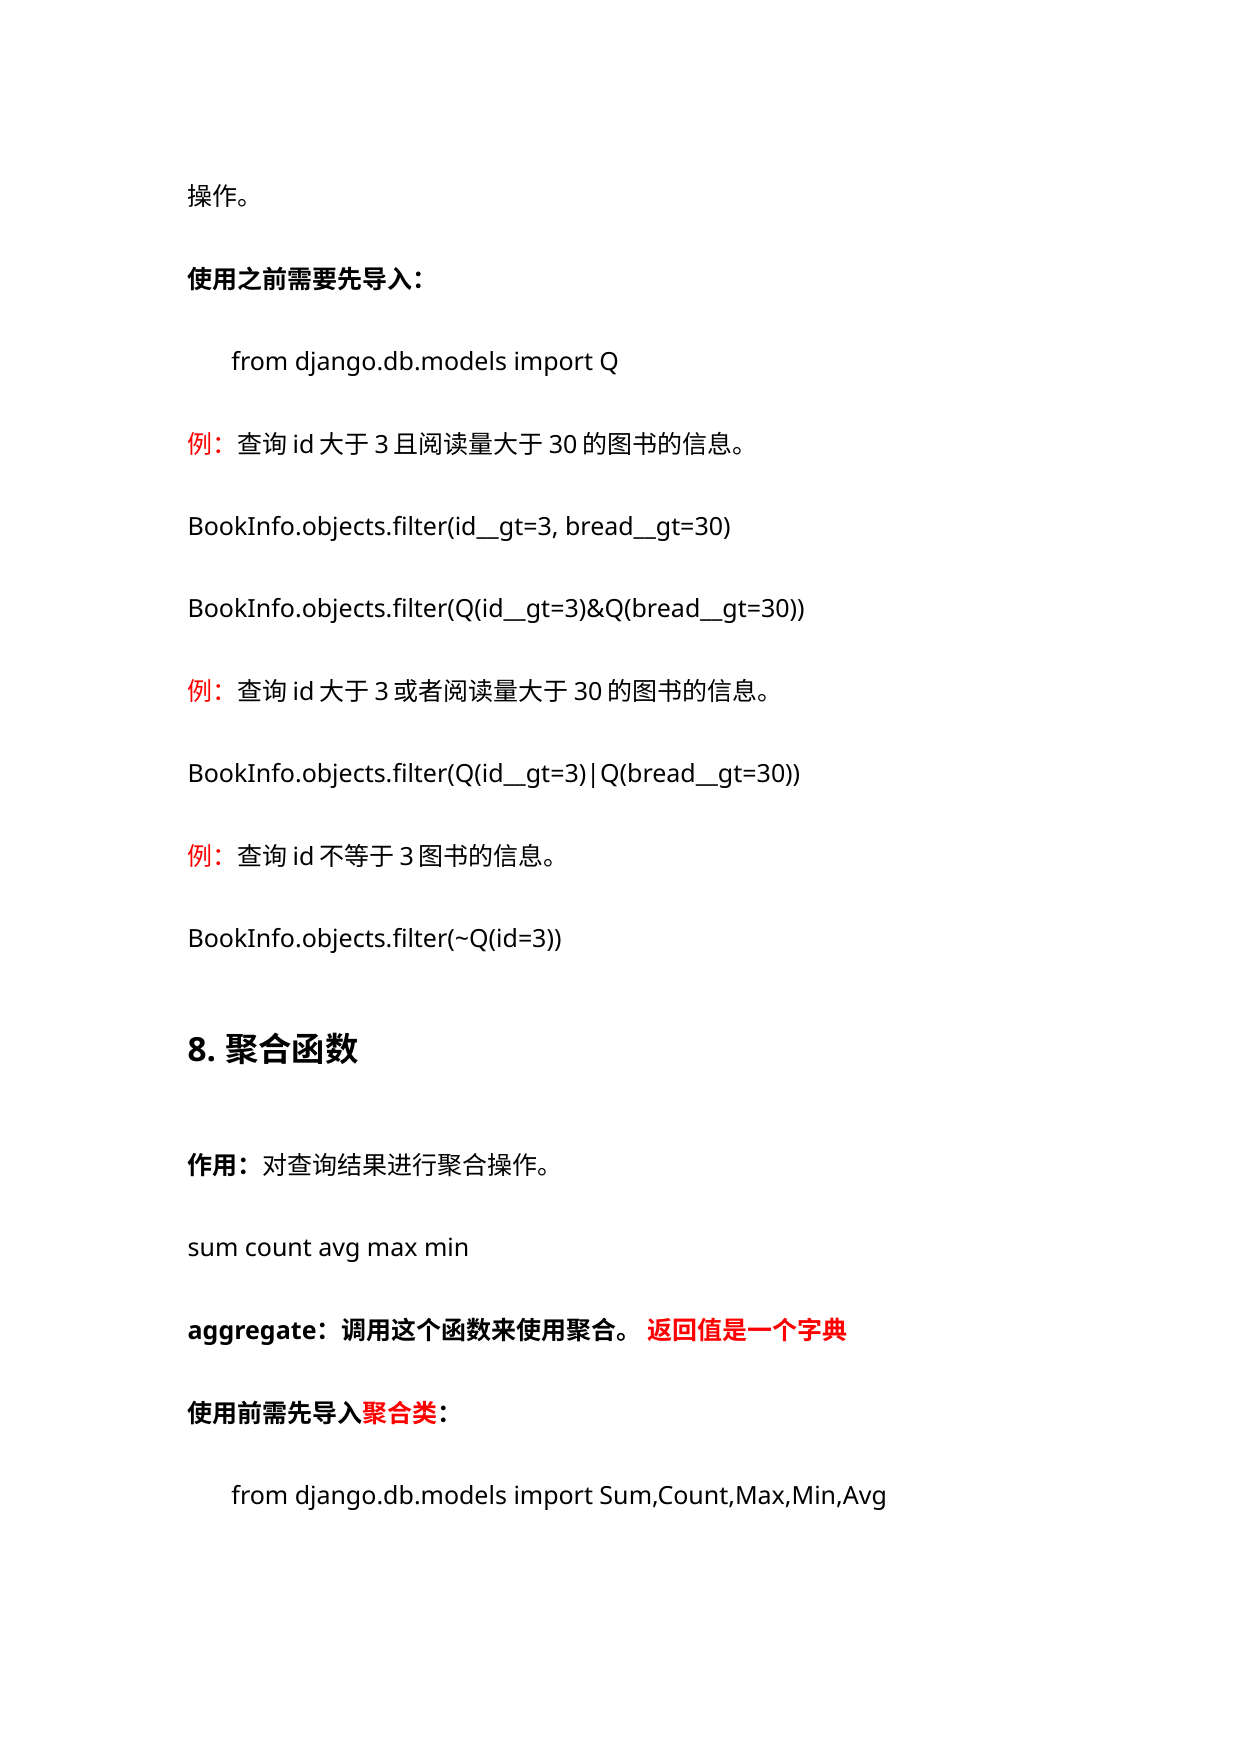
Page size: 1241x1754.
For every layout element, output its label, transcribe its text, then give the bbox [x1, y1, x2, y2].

text 使用前需先导入聚合类： [187, 1379, 1053, 1444]
text 例：查询id大于3或者阅读量大于30的图书的信息。 [187, 657, 1053, 722]
text from django.db.models import Sum,Count,Max,Min,Avg [187, 1462, 1053, 1527]
text BookInfo.objects.filter(id__gt=3, bread__gt=30) [187, 493, 1053, 558]
text aggregate：调用这个函数来使用聚合。 返回值是一个字典 [187, 1296, 1053, 1361]
text BookInfo.objects.filter(Q(id__gt=3)&Q(bread__gt=30)) [187, 575, 1053, 640]
text sum count avg max min [187, 1214, 1053, 1279]
text 作用：对查询结果进行聚合操作。 [187, 1131, 1053, 1196]
text BookInfo.objects.filter(Q(id__gt=3)|Q(bread__gt=30)) [187, 740, 1053, 805]
subtitle 聚合函数 [187, 1014, 1053, 1079]
text from django.db.models import Q [187, 328, 1053, 393]
text 例：查询id不等于3图书的信息。 [187, 822, 1053, 887]
text BookInfo.objects.filter(~Q(id=3)) [187, 906, 1053, 971]
text 使用之前需要先导入： [187, 245, 1053, 310]
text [187, 162, 1053, 227]
text 例：查询id大于3且阅读量大于30的图书的信息。 [187, 410, 1053, 475]
